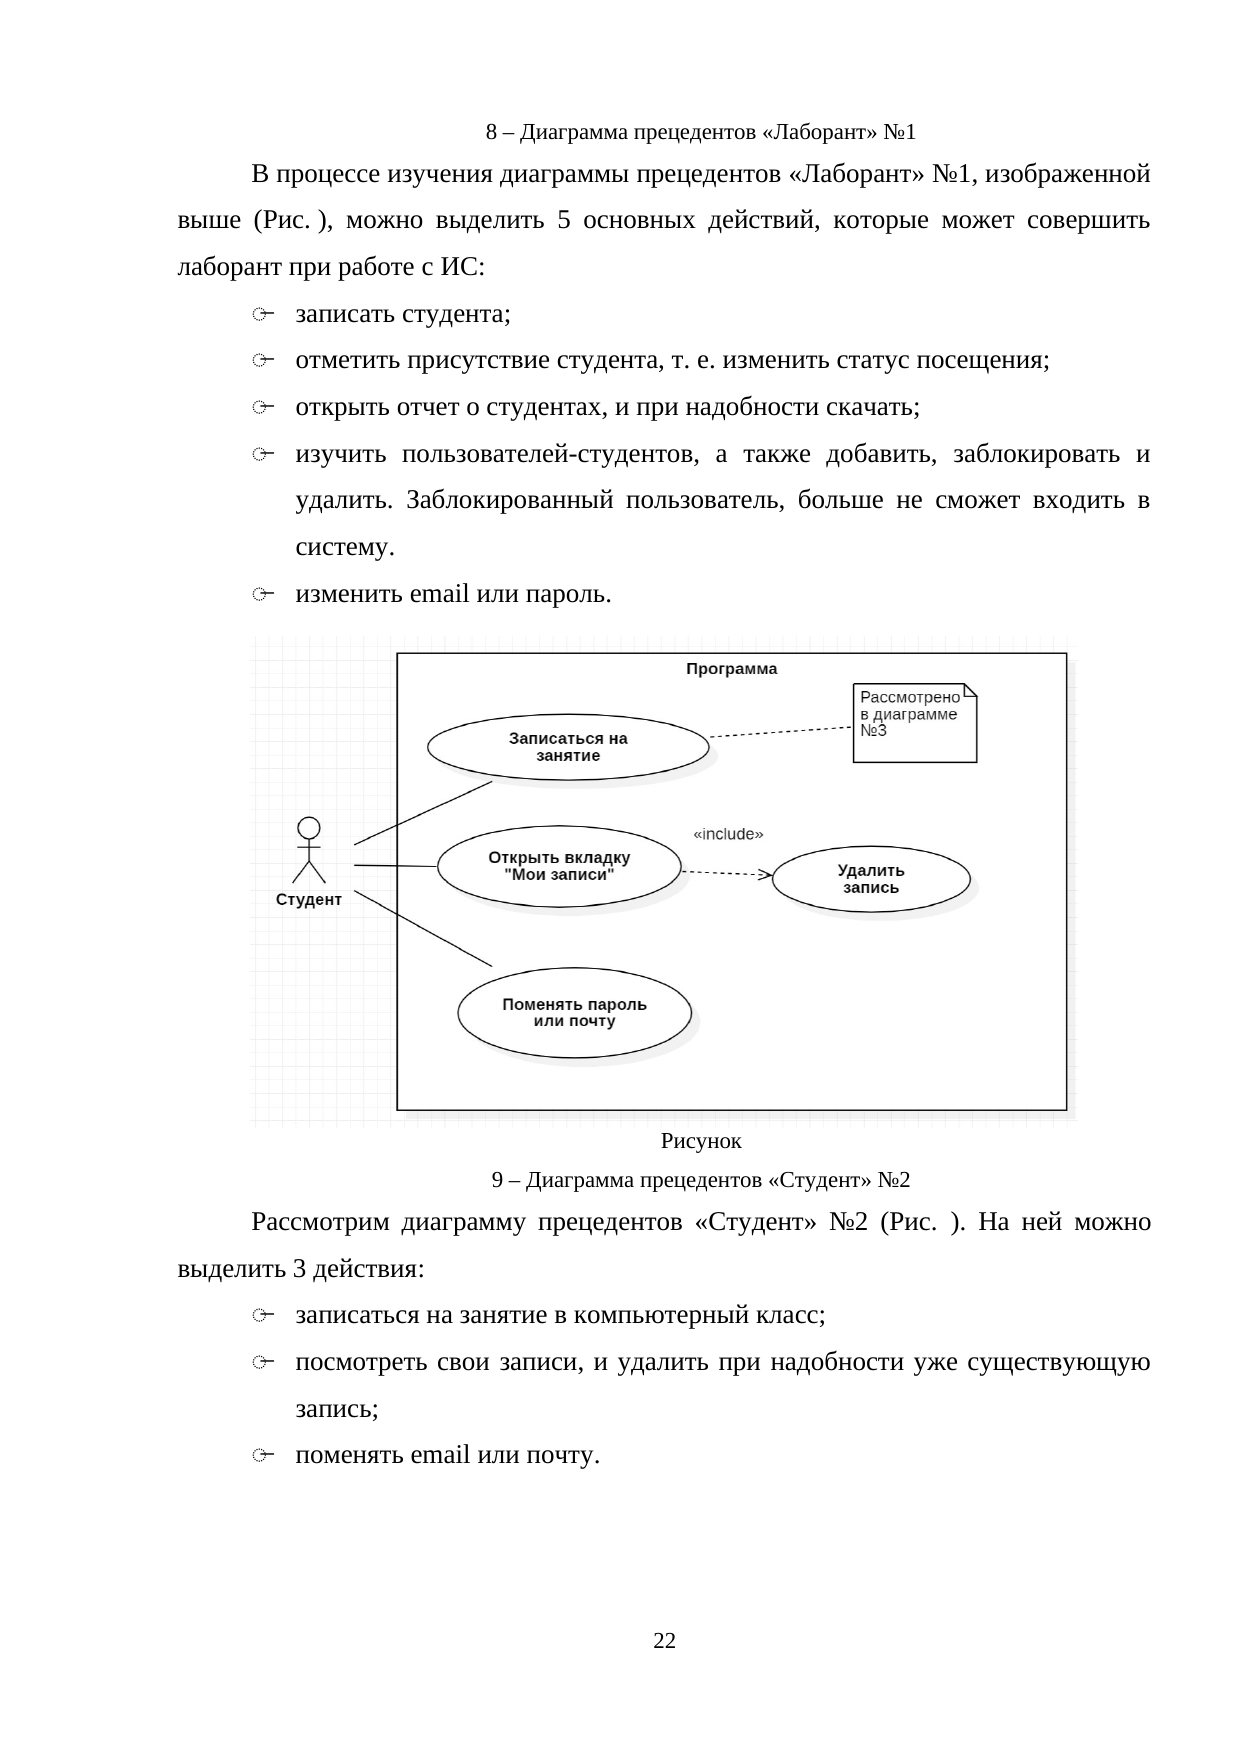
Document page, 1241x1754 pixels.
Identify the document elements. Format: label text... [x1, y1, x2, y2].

list изучить пользователей-студентов, а также добавить, заблокировать и удалить. Заблокированный пользователь, больше не сможет входить в систему. [251, 437, 1152, 561]
text Рассмотрим диаграмму прецедентов «Студент» №2 (Рис. 9). На ней можно выделить 3 действия: [177, 1205, 1152, 1283]
list изменить email или пароль. [251, 577, 1152, 608]
text В процессе изучения диаграммы прецедентов «Лаборант» №1, изображенной выше (Рис. 8), можно выделить 5 основных действий, которые может совершить лаборант при работе с ИС: [177, 157, 1152, 281]
text Рисунок [177, 1128, 1152, 1154]
text 9 – Диаграмма прецедентов «Студент» №2 [177, 1166, 1152, 1193]
list записаться на занятие в компьютерный класс; [251, 1299, 1152, 1330]
list записать студента; [251, 297, 1152, 328]
picture [250, 636, 1078, 1128]
list посмотреть свои записи, и удалить при надобности уже существующую запись; [251, 1345, 1152, 1423]
list поменять email или почту. [251, 1439, 1152, 1470]
list отметить присутствие студента, т. е. изменить статус посещения; [251, 344, 1152, 375]
list открыть отчет о студентах, и при надобности скачать; [251, 390, 1152, 421]
